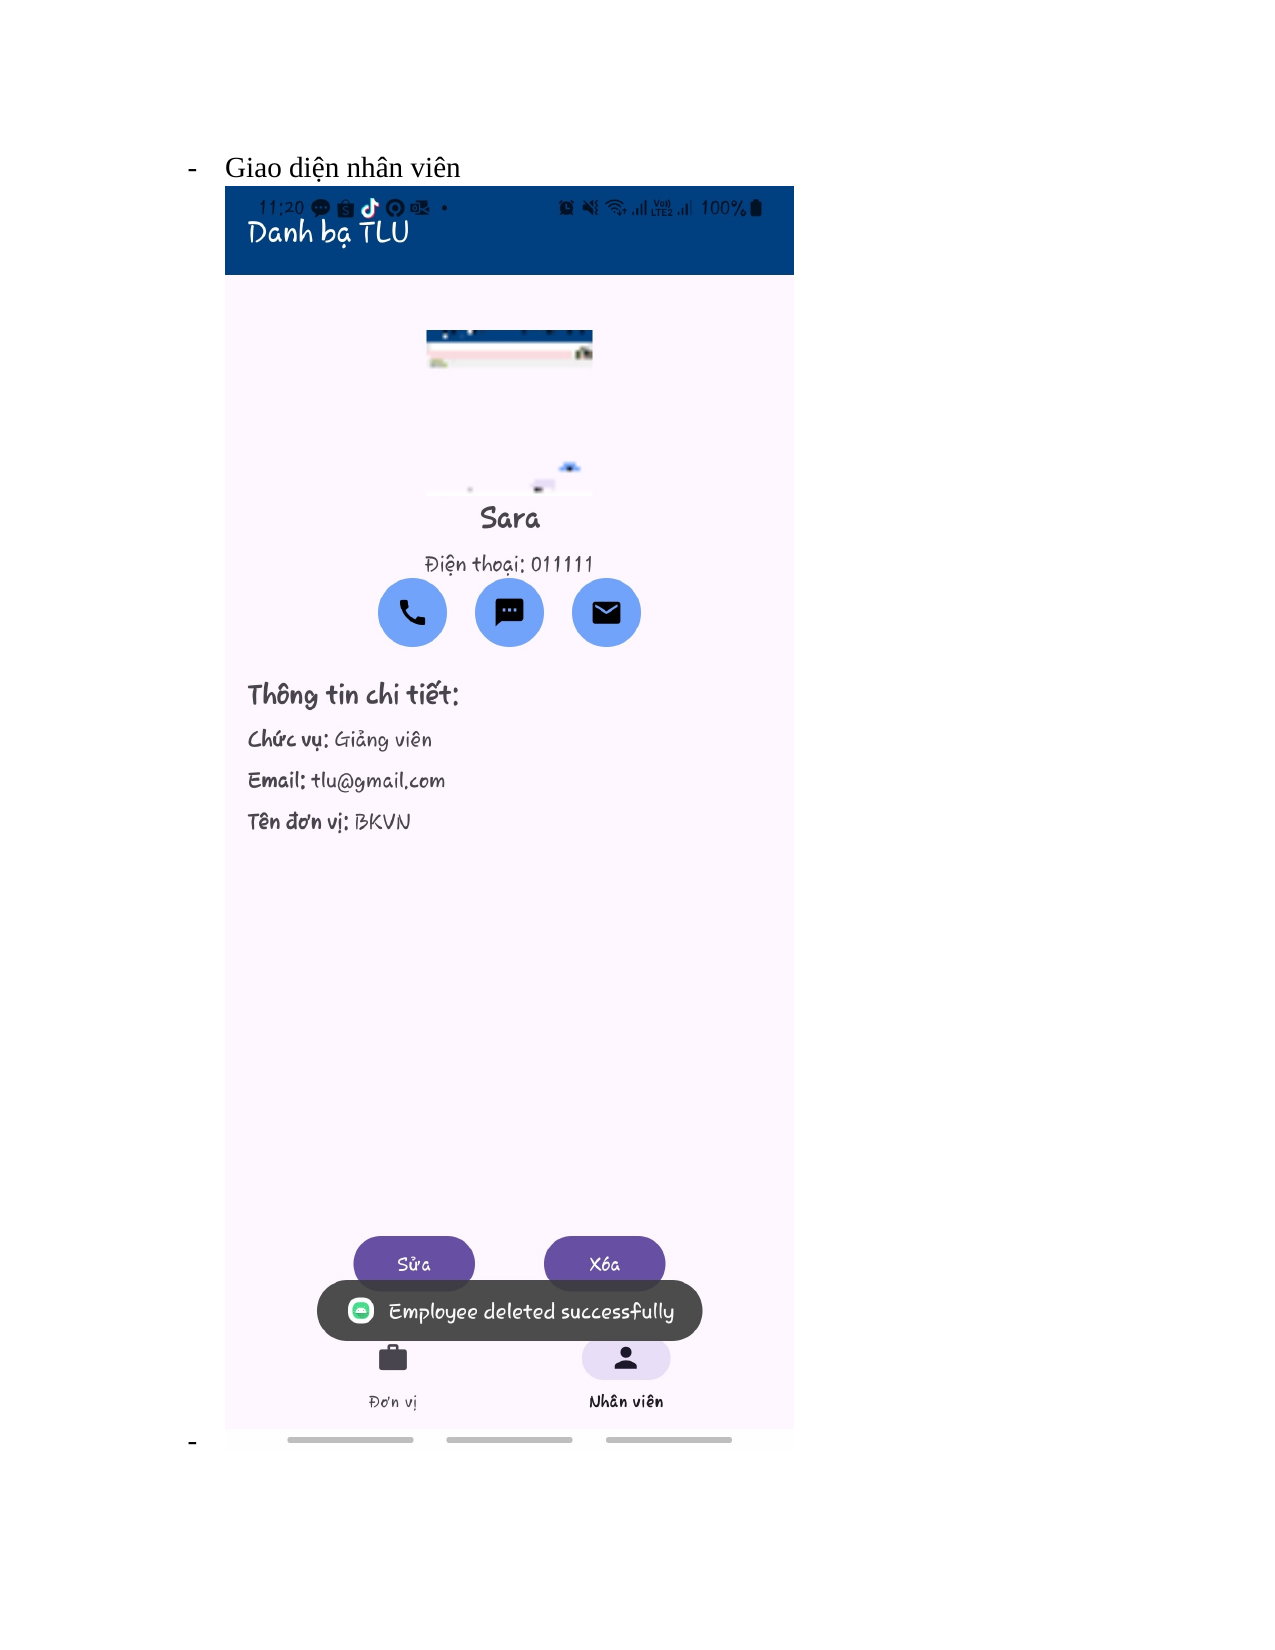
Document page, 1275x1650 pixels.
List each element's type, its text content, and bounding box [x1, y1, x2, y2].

list Giao diện nhân viên [187, 150, 1125, 183]
picture [225, 186, 794, 1450]
